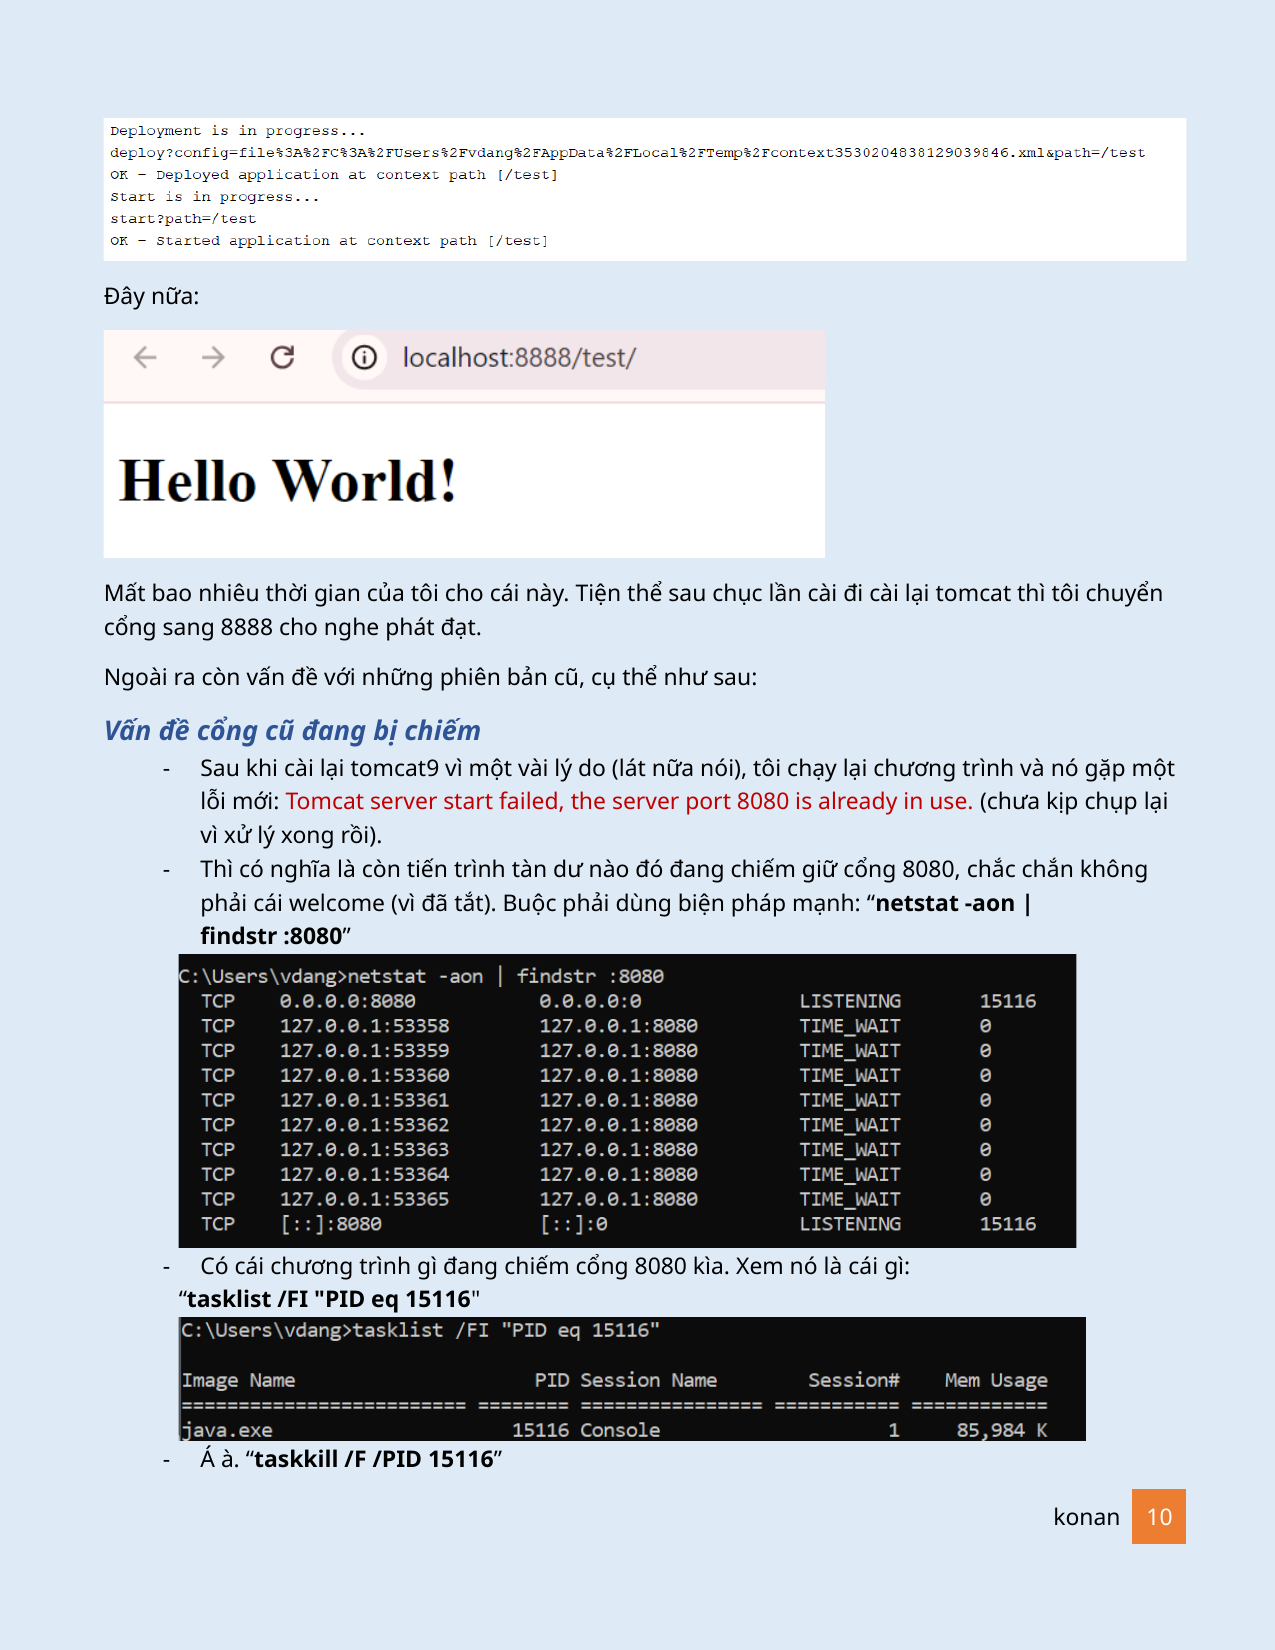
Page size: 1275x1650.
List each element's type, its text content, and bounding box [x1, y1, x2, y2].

picture [103, 118, 1187, 261]
list “tasklist /FI "PID eq 15116" [178, 1283, 1186, 1315]
picture [103, 330, 826, 558]
list Á à. “taskkill /F /PID 15116” [163, 1443, 1186, 1474]
picture [178, 954, 1077, 1248]
subtitle Vấn đề cổng cũ đang bị chiếm [103, 712, 1186, 749]
text Đây nữa: [103, 280, 1186, 311]
list Có cái chương trình gì đang chiếm cổng 8080 kìa. Xem nó là cái gì: [163, 1250, 1186, 1281]
text Mất bao nhiêu thời gian của tôi cho cái này. Tiện thể sau chục lần cài đi cài lại tomcat thì tôi chuyển cổng sang 8888 cho nghe phát đạt. [103, 577, 1186, 642]
list Thì có nghĩa là còn tiến trình tàn dư nào đó đang chiếm giữ cổng 8080, chắc chắn không phải cái welcome (vì đã tắt). Buộc phải dùng biện pháp mạnh: “netstat -aon | findstr :8080” [163, 853, 1186, 952]
text Ngoài ra còn vấn đề với những phiên bản cũ, cụ thể như sau: [103, 661, 1186, 693]
list Sau khi cài lại tomcat9 vì một vài lý do (lát nữa nói), tôi chạy lại chương trình và nó gặp một lỗi mới: Tomcat server start failed, the server port 8080 is already in use. (chưa kịp chụp lại vì xử lý xong rồi). [163, 752, 1186, 850]
picture [178, 1317, 1086, 1441]
